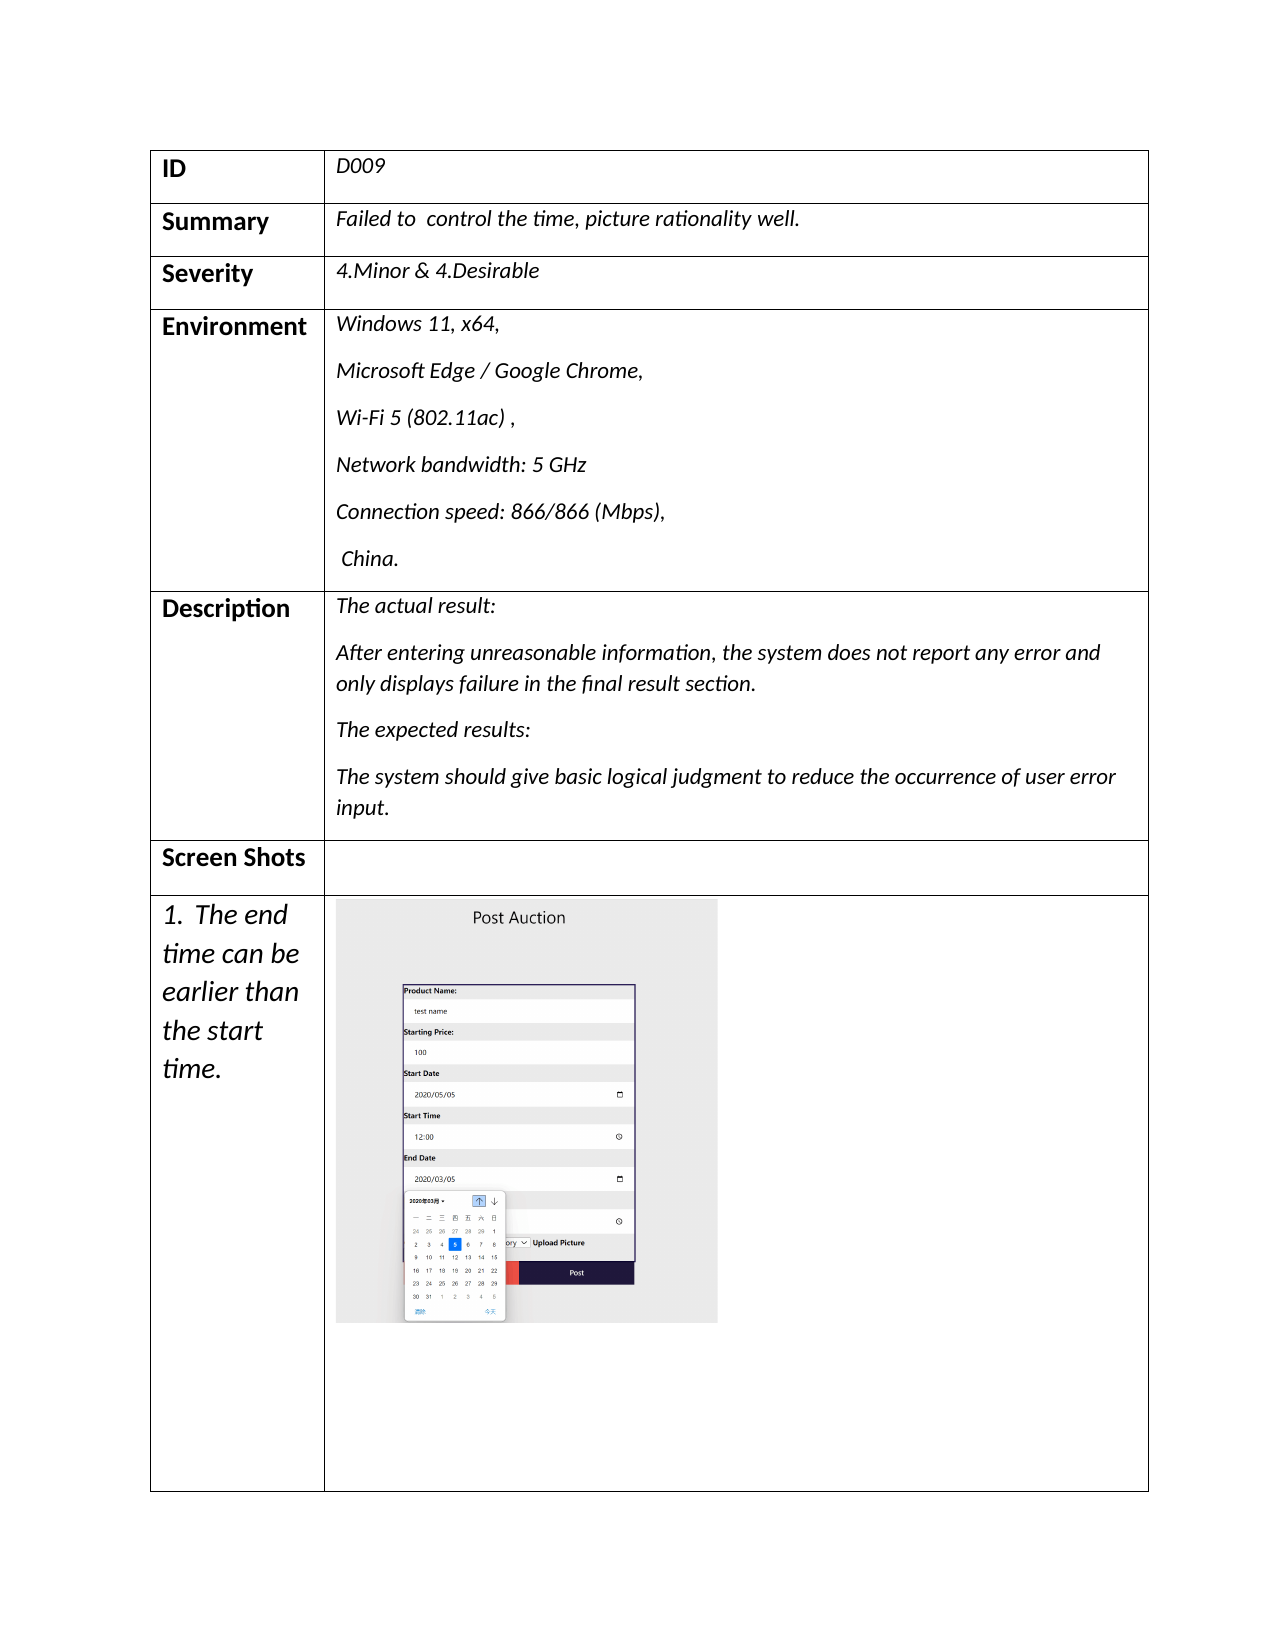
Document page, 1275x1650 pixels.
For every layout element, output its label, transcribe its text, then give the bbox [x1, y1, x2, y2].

table_cell Severity [151, 257, 324, 308]
table_cell Windows 11, x64, Microsoft Edge / Google Chrome, Wi-Fi 5 (802.11ac) , Network bandwidth: 5 GHz Connection speed: 866/866 (Mbps), China. [325, 310, 1148, 591]
table_cell Environment [151, 310, 324, 591]
table_header D009 [325, 151, 1148, 203]
table_cell Summary [151, 204, 324, 256]
table_cell [325, 841, 1148, 895]
table_header ID [151, 151, 324, 203]
table_cell Failed to control the time, picture rationality well. [325, 204, 1148, 256]
table_cell 4.Minor & 4.Desirable [325, 257, 1148, 308]
table_cell [325, 896, 1148, 1491]
table_cell The actual result: After entering unreasonable information, the system does not report any error and only displays failure in the final result section. The expected results: The system should give basic logical judgment to reduce the occurrence of user error input. [325, 592, 1148, 839]
table_cell Screen Shots [151, 841, 324, 895]
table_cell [151, 896, 324, 1491]
table_cell Description [151, 592, 324, 839]
picture [335, 896, 718, 1323]
